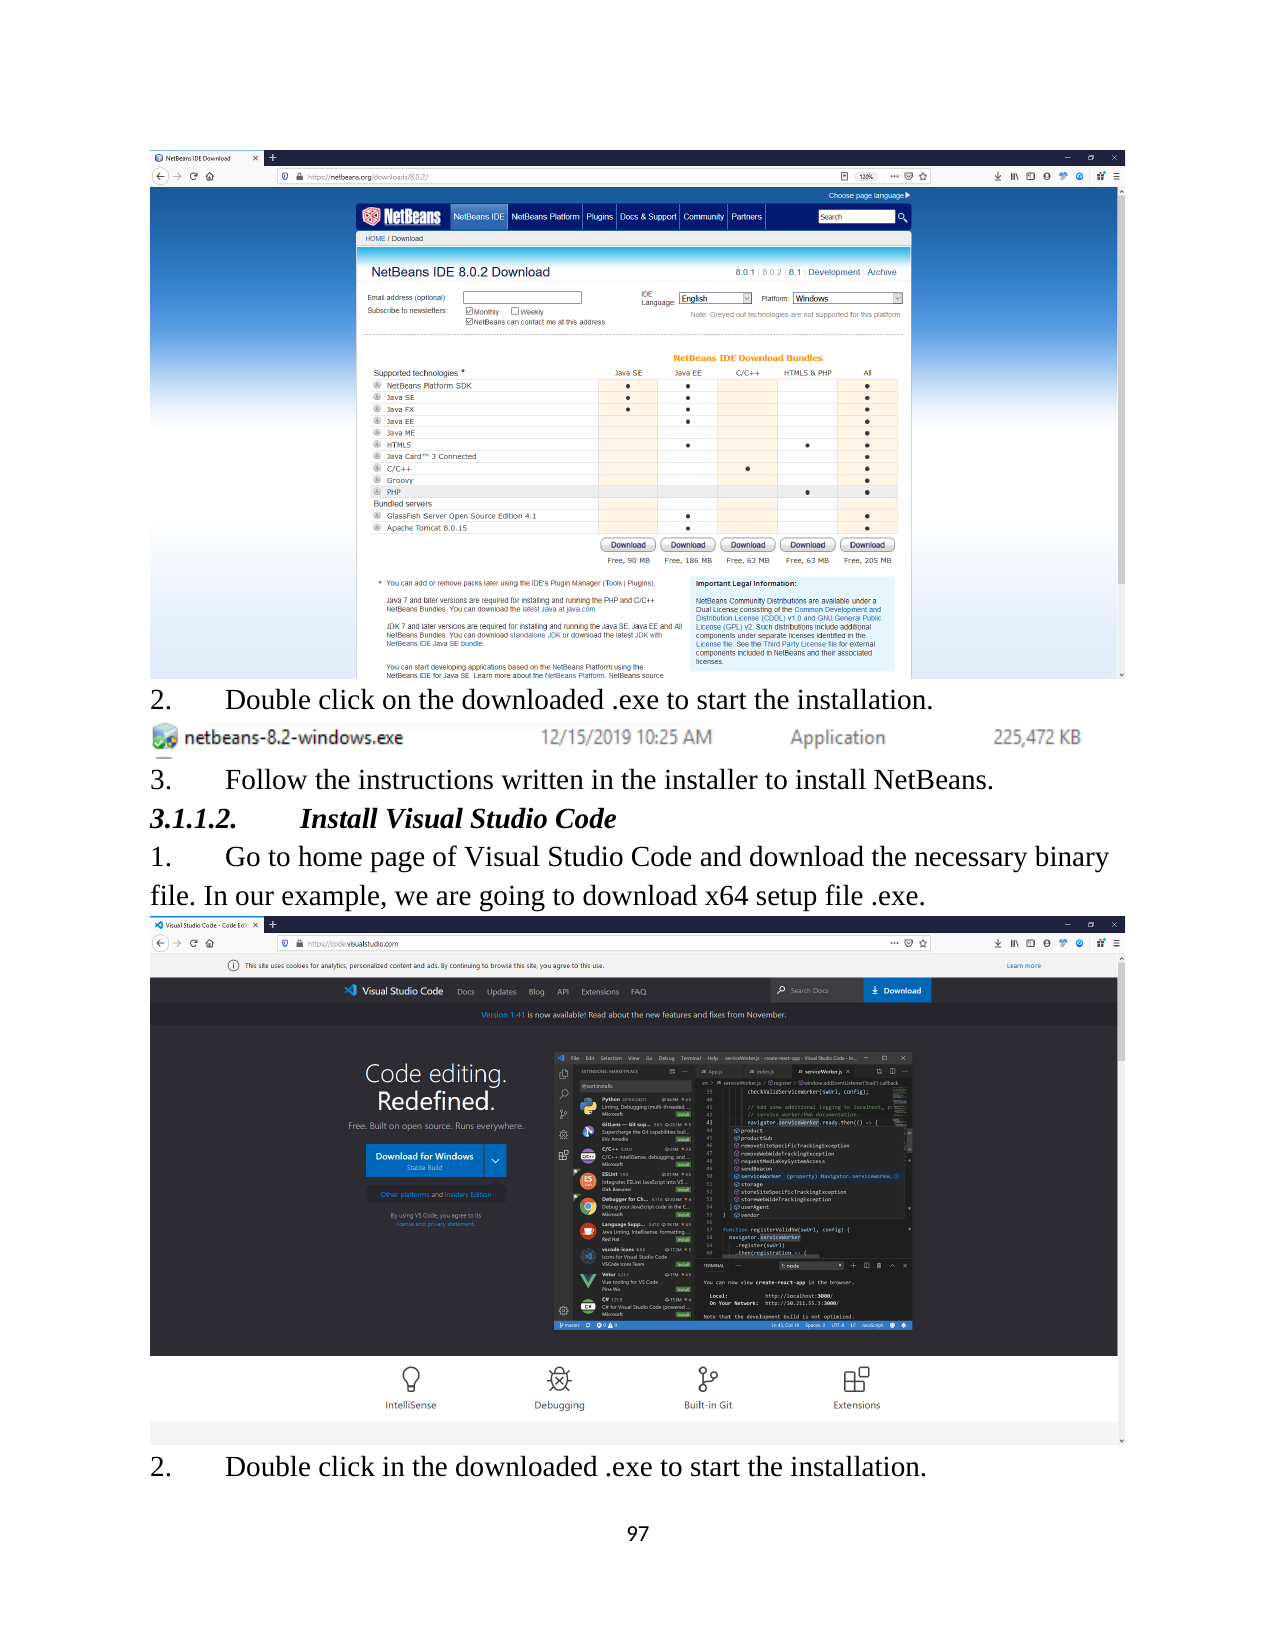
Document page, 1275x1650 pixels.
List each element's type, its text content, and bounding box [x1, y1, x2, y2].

picture [150, 916, 1125, 1445]
list Go to home page of Visual Studio Code and download the necessary binary file. In our example, we are going to download x64 setup file .exe. [150, 839, 1125, 912]
picture [150, 150, 1125, 679]
list Install Visual Studio Code [150, 801, 1125, 834]
list Follow the instructions written in the installer to install NetBeans. [150, 762, 1125, 796]
picture [150, 720, 1097, 759]
list Double click in the downloaded .exe to start the installation. [150, 1449, 1125, 1482]
list Double click on the downloaded .exe to start the installation. [150, 682, 1125, 716]
